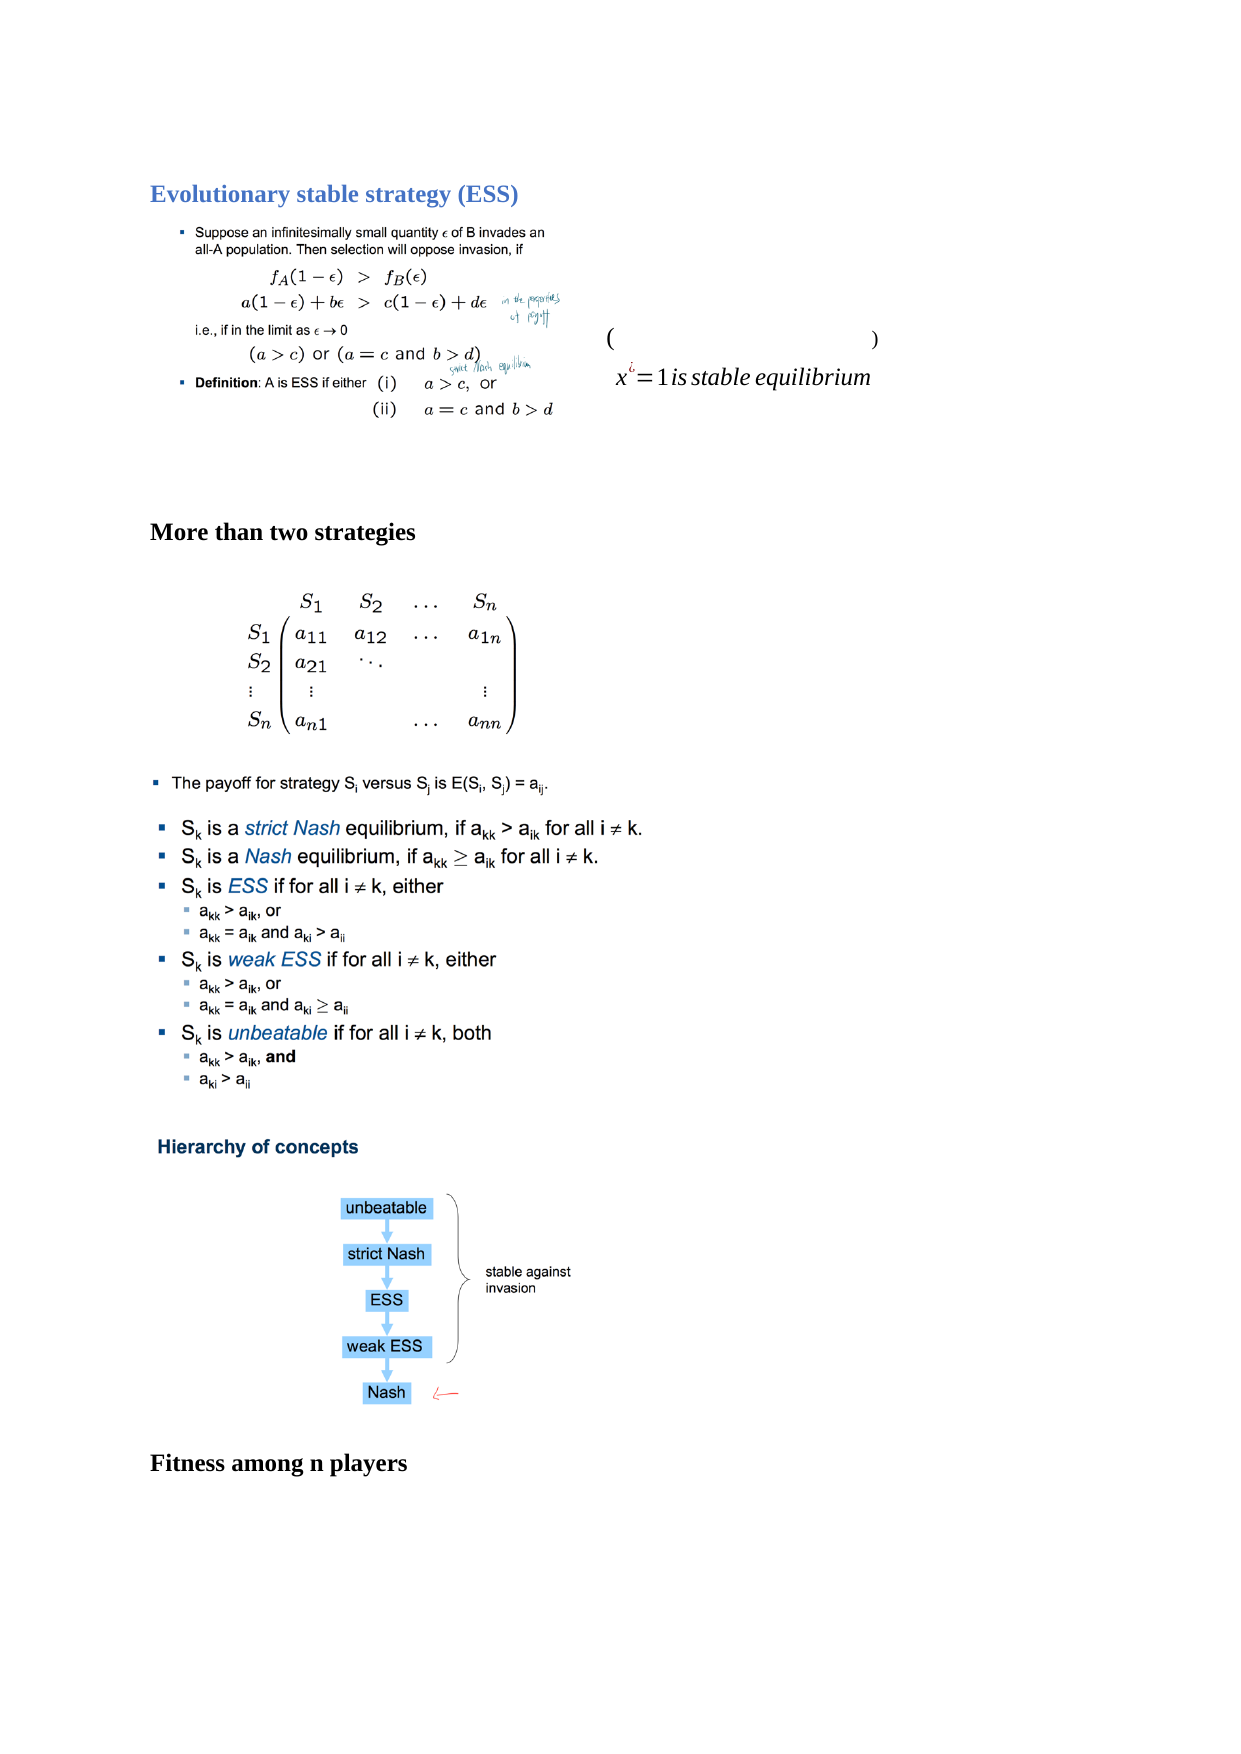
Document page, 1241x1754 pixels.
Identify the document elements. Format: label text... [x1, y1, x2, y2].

text () [150, 322, 1090, 459]
text More than two strategies [150, 517, 1090, 546]
text Fitness among n players [150, 1448, 1090, 1477]
picture [150, 1133, 585, 1420]
picture [175, 220, 564, 322]
picture [150, 574, 726, 1105]
text Evolutionary stable strategy (ESS) [150, 179, 1090, 207]
